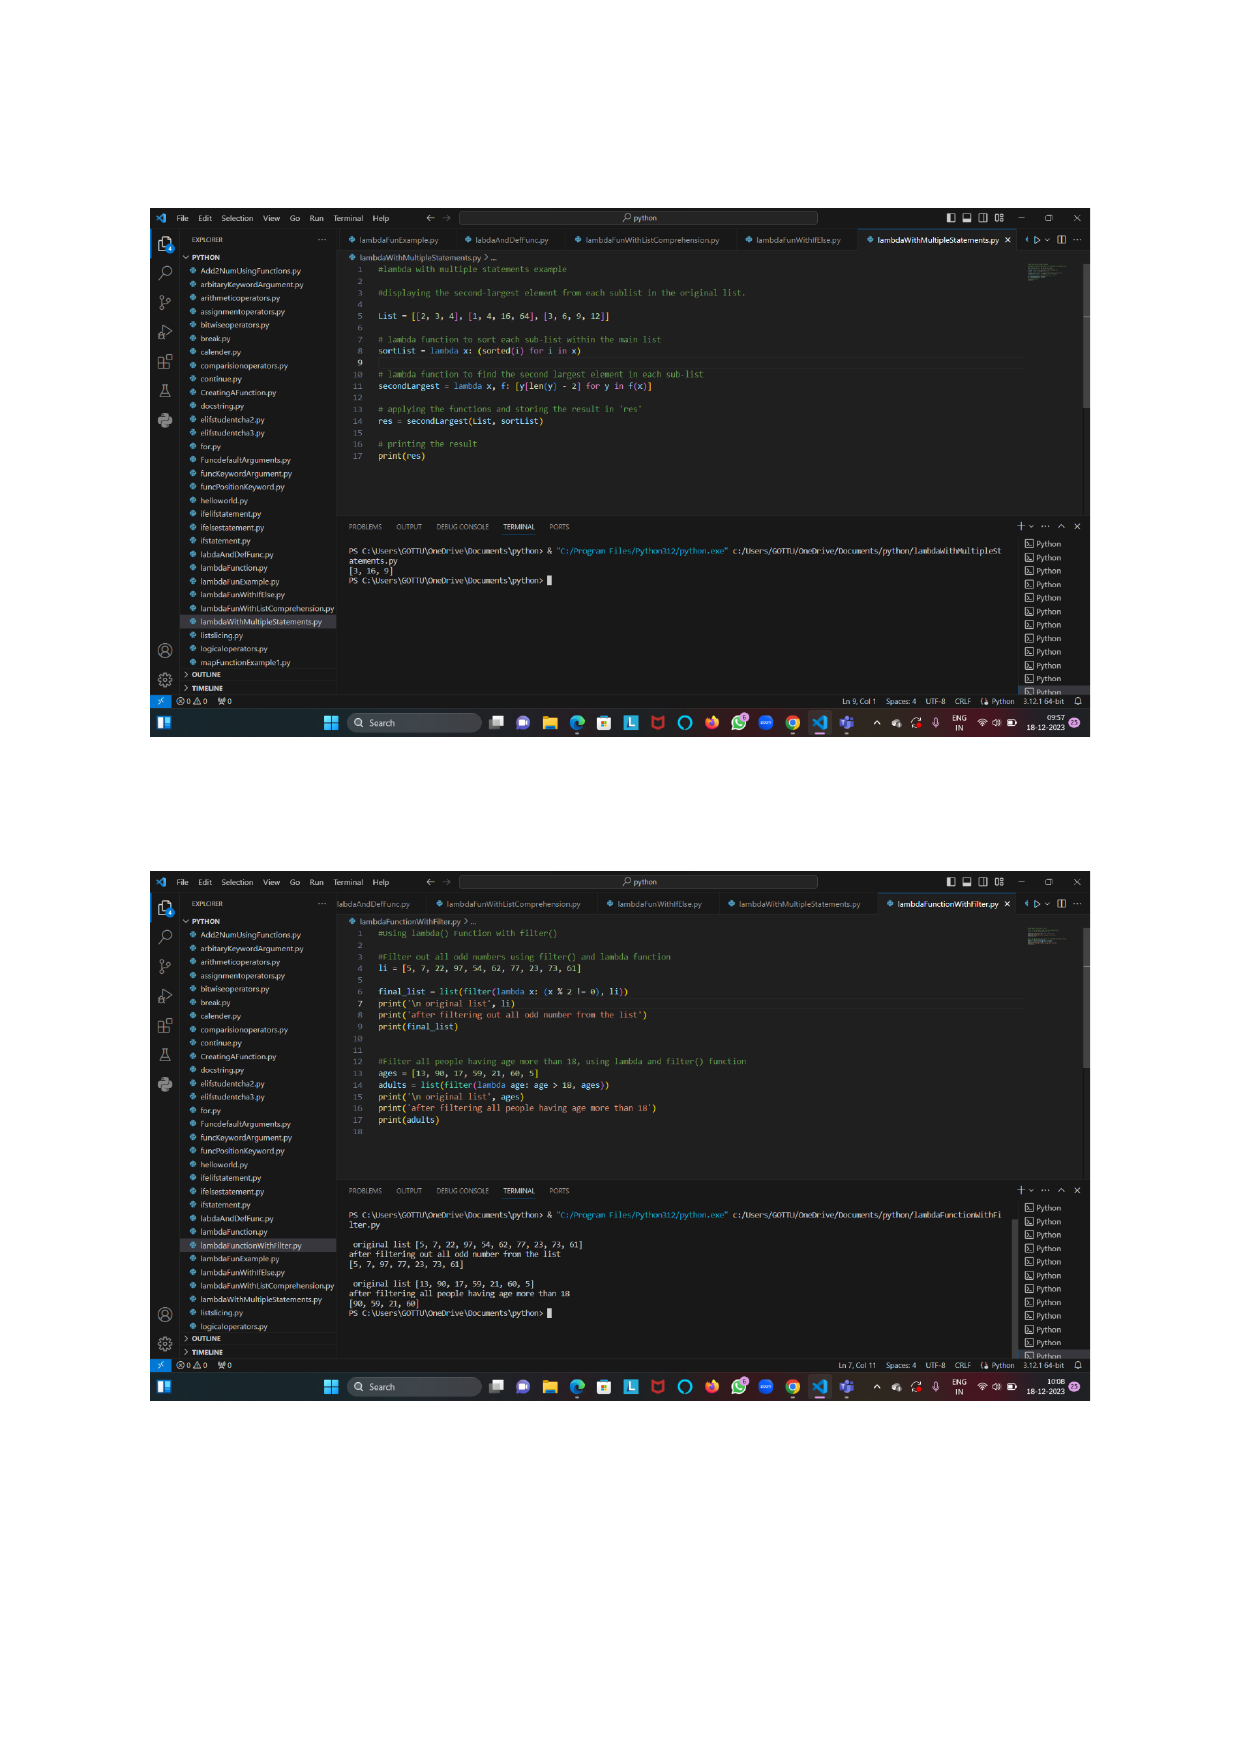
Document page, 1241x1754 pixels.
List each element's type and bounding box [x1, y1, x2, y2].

picture [150, 208, 1091, 737]
picture [150, 871, 1091, 1401]
